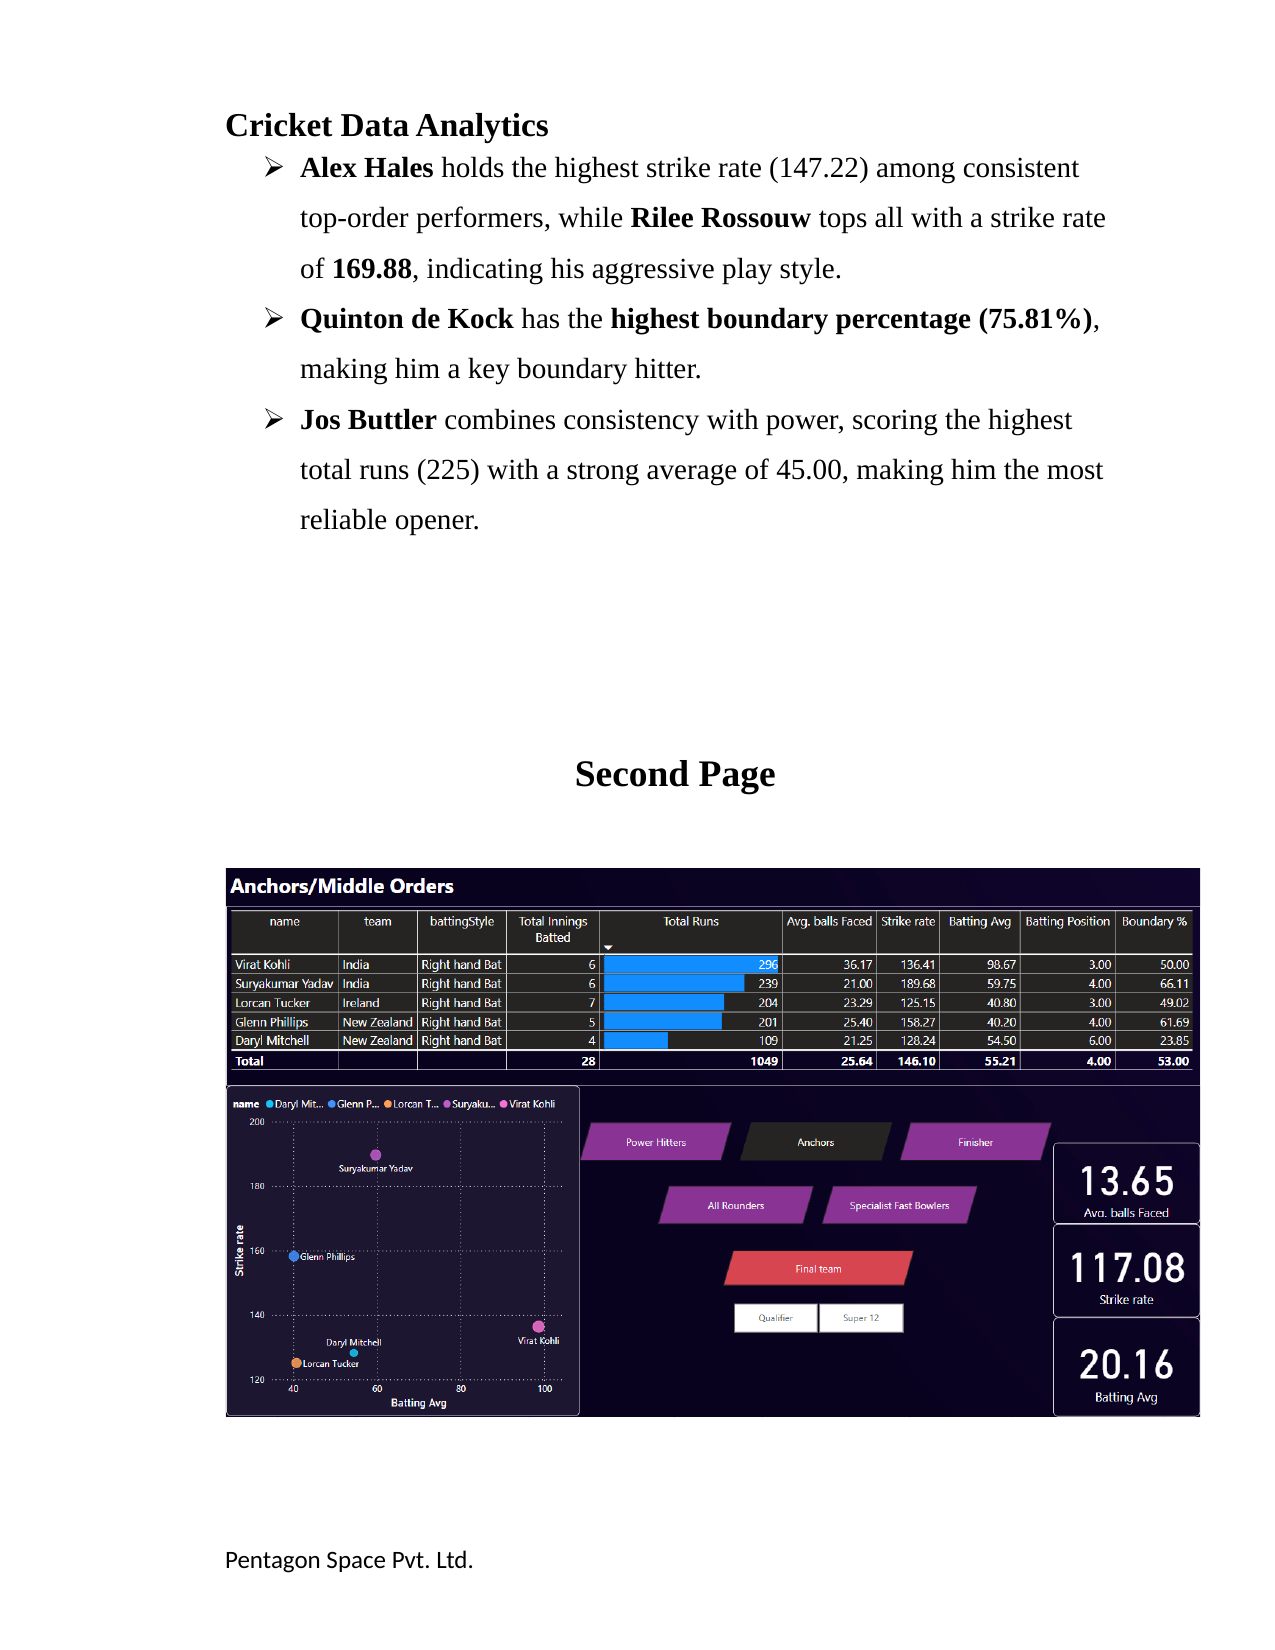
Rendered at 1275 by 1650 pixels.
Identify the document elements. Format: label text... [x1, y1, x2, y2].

list Alex Hales holds the highest strike rate (147.22) among consistent top-order performers, while Rilee Rossouw tops all with a strike rate of 169.88, indicating his aggressive play style. [262, 150, 1125, 284]
list Quinton de Kock has the highest boundary percentage (75.81%), making him a key boundary hitter. [262, 301, 1125, 385]
picture [225, 868, 1200, 1418]
text Second Page [225, 752, 1125, 795]
list Jos Buttler combines consistency with power, scoring the highest total runs (225) with a strong average of 45.00, making him the most reliable opener. [262, 402, 1125, 536]
